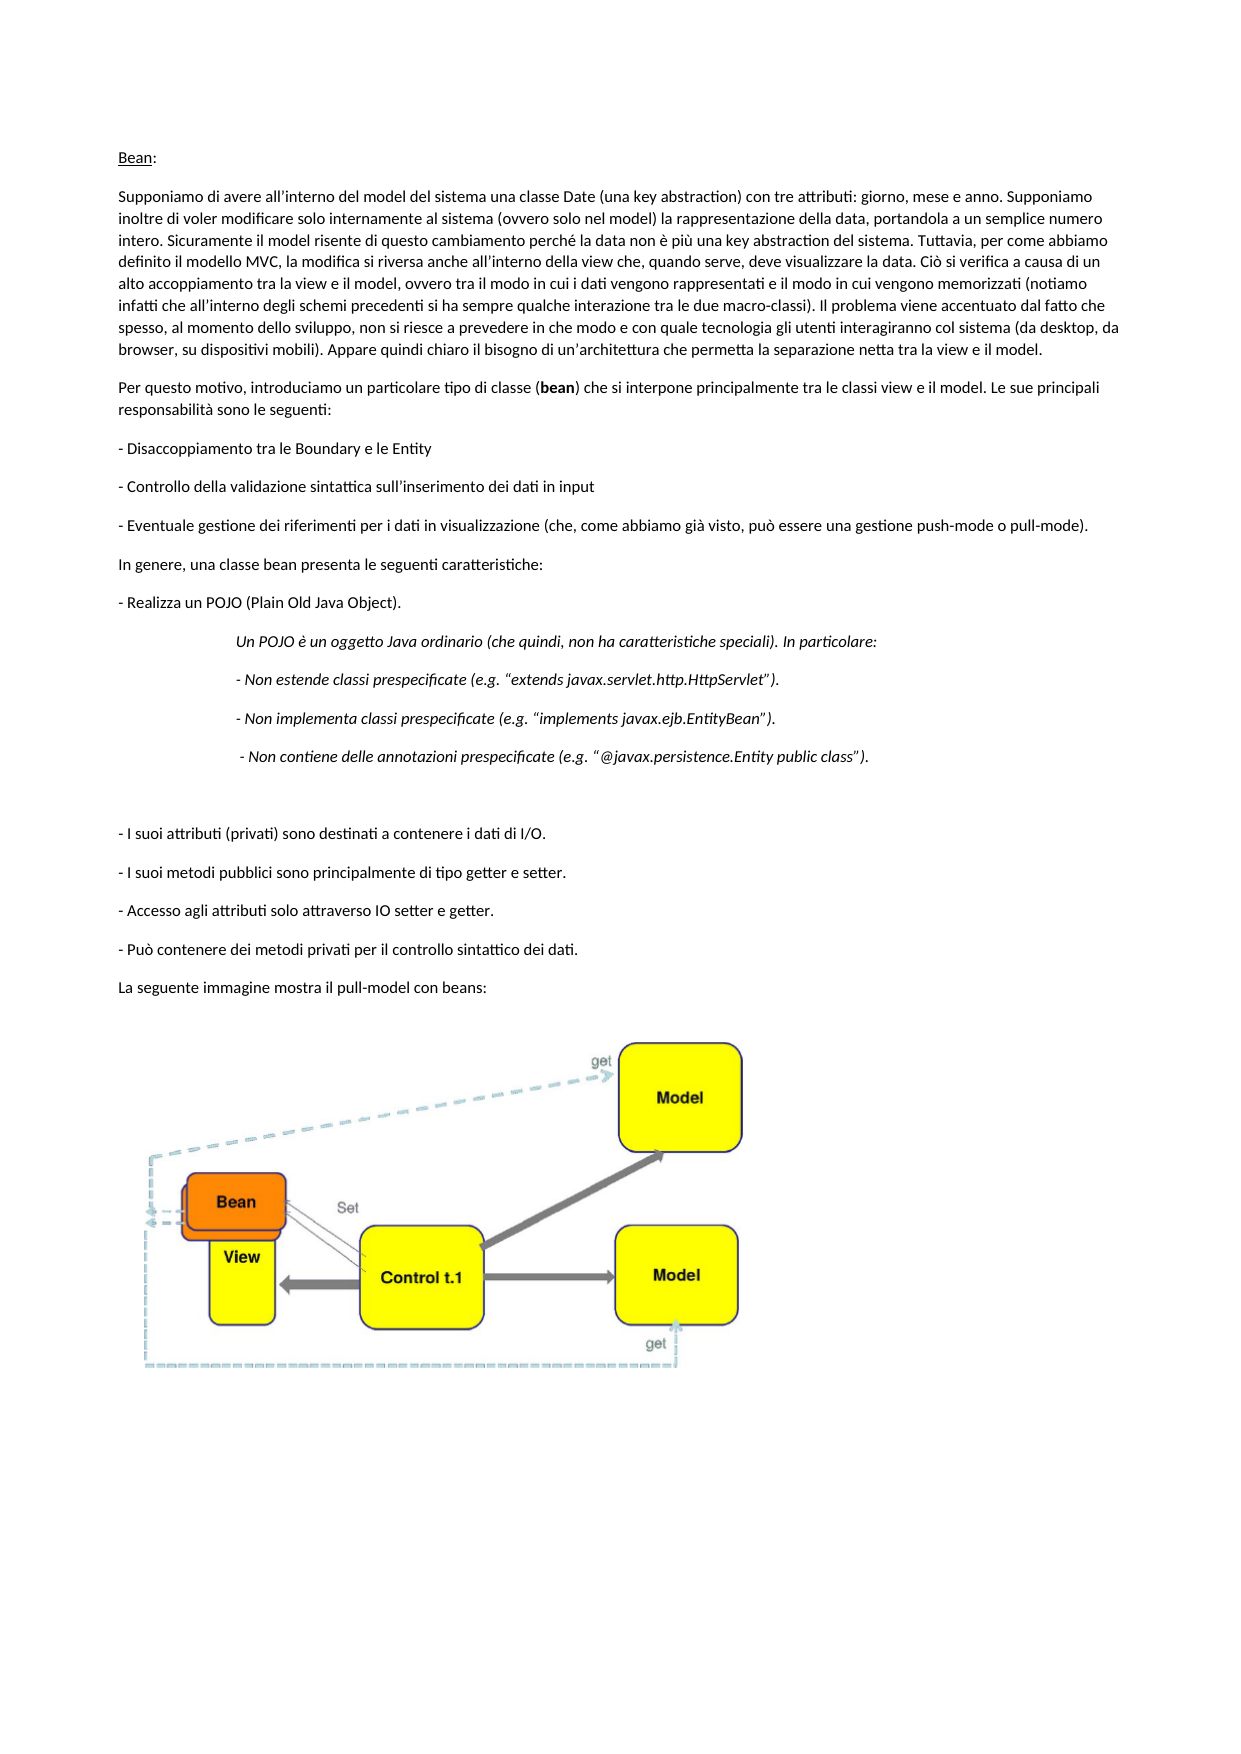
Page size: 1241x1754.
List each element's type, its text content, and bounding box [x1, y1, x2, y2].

text Supponiamo di avere all’interno del model del sistema una classe Date (una key abstraction) con tre attributi: giorno, mese e anno. Supponiamo inoltre di voler modificare solo internamente al sistema (ovvero solo nel model) la rappresentazione della data, portandola a un semplice numero intero. Sicuramente il model risente di questo cambiamento perché la data non è più una key abstraction del sistema. Tuttavia, per come abbiamo definito il modello MVC, la modifica si riversa anche all’interno della view che, quando serve, deve visualizzare la data. Ciò si verifica a causa di un alto accoppiamento tra la view e il model, ovvero tra il modo in cui i dati vengono rappresentati e il modo in cui vengono memorizzati (notiamo infatti che all’interno degli schemi precedenti si ha sempre qualche interazione tra le due macro-classi). Il problema viene accentuato dal fatto che spesso, al momento dello sviluppo, non si riesce a prevedere in che modo e con quale tecnologia gli utenti interagiranno col sistema (da desktop, da browser, su dispositivi mobili). Appare quindi chiaro il bisogno di un’architettura che permetta la separazione netta tra la view e il model. [118, 186, 1122, 359]
text Per questo motivo, introduciamo un particolare tipo di classe (bean) che si interpone principalmente tra le classi view e il model. Le sue principali responsabilità sono le seguenti: [118, 378, 1122, 420]
text - I suoi attributi (privati) sono destinati a contenere i dati di I/O. [118, 823, 1122, 844]
table_header Un POJO è un oggetto Java ordinario (che quindi, non ha caratteristiche speciali). In particolare: - Non estende classi prespecificate (e.g. “extends javax.servlet.http.HttpServlet”). - Non implementa classi prespecificate (e.g. “implements javax.ejb.EntityBean”). - Non contiene delle annotazioni prespecificate (e.g. “@javax.persistence.Entity public class”). [224, 631, 1124, 785]
text - Disaccoppiamento tra le Boundary e le Entity [118, 438, 1122, 458]
picture [118, 1016, 753, 1395]
text - Accesso agli attributi solo attraverso IO setter e getter. [118, 901, 1122, 921]
text La seguente immagine mostra il pull-model con beans: [118, 978, 1122, 998]
text Bean: [118, 148, 1122, 168]
text - Può contenere dei metodi privati per il controllo sintattico dei dati. [118, 939, 1122, 959]
text - I suoi metodi pubblici sono principalmente di tipo getter e setter. [118, 862, 1122, 882]
text In genere, una classe bean presenta le seguenti caratteristiche: [118, 554, 1122, 574]
text - Controllo della validazione sintattica sull’inserimento dei dati in input [118, 477, 1122, 497]
text - Realizza un POJO (Plain Old Java Object). [118, 592, 1122, 613]
text - Eventuale gestione dei riferimenti per i dati in visualizzazione (che, come abbiamo già visto, può essere una gestione push-mode o pull-mode). [118, 515, 1122, 536]
